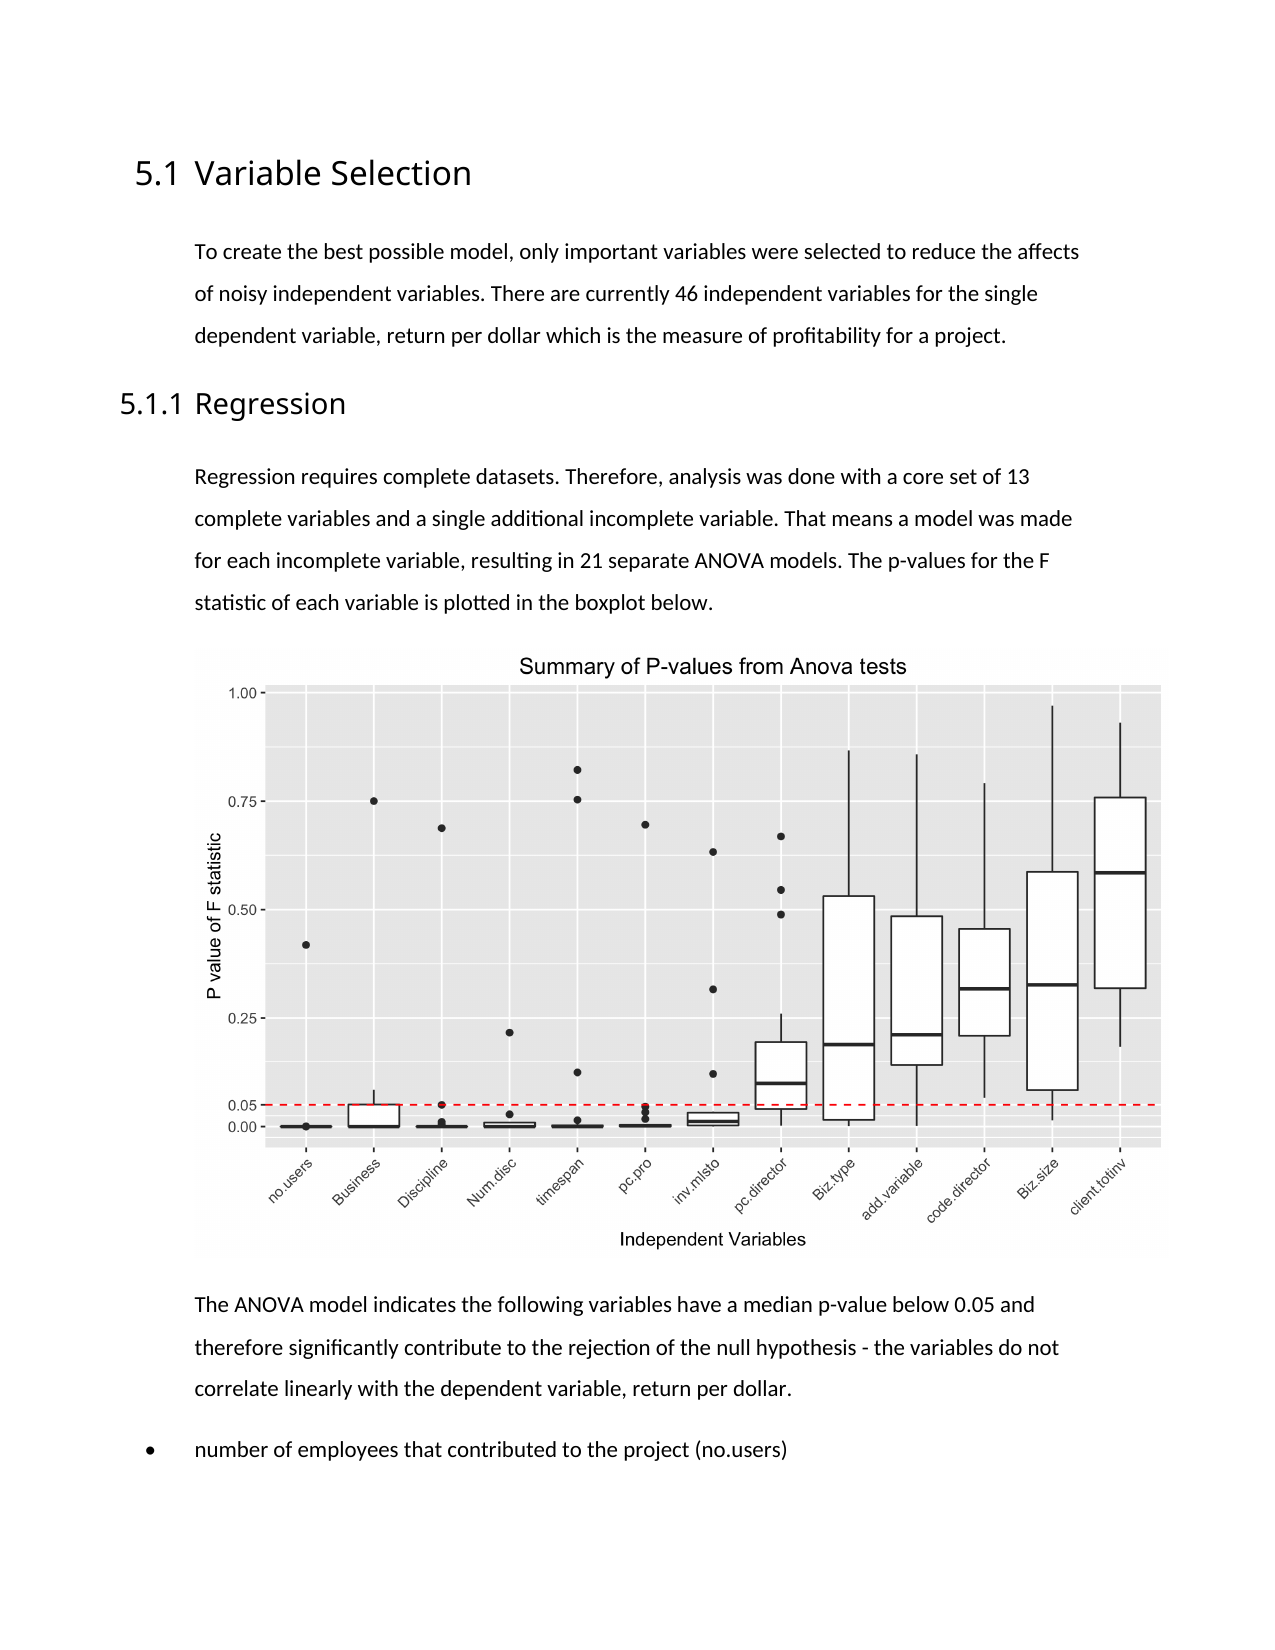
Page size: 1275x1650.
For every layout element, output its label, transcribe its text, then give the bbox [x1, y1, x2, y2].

text Regression requires complete datasets. Therefore, analysis was done with a core set of 13 complete variables and a single additional incomplete variable. That means a model was made for each incomplete variable, resulting in 21 separate ANOVA models. The p-values for the F statistic of each variable is plotted in the boxplot below. [194, 462, 1092, 616]
picture [194, 648, 1170, 1258]
list number of employees that contributed to the project (no.users) [144, 1435, 1092, 1463]
subtitle Variable Selection [134, 150, 1092, 195]
subtitle Regression [119, 384, 1092, 423]
text To create the best possible model, only important variables were selected to reduce the affects of noisy independent variables. There are currently 46 independent variables for the single dependent variable, return per dollar which is the measure of profitability for a project. [194, 237, 1092, 349]
text The ANOVA model indicates the following variables have a median p-value below 0.05 and therefore significantly contribute to the rejection of the null hypothesis - the variables do not correlate linearly with the dependent variable, return per dollar. [194, 1291, 1092, 1403]
